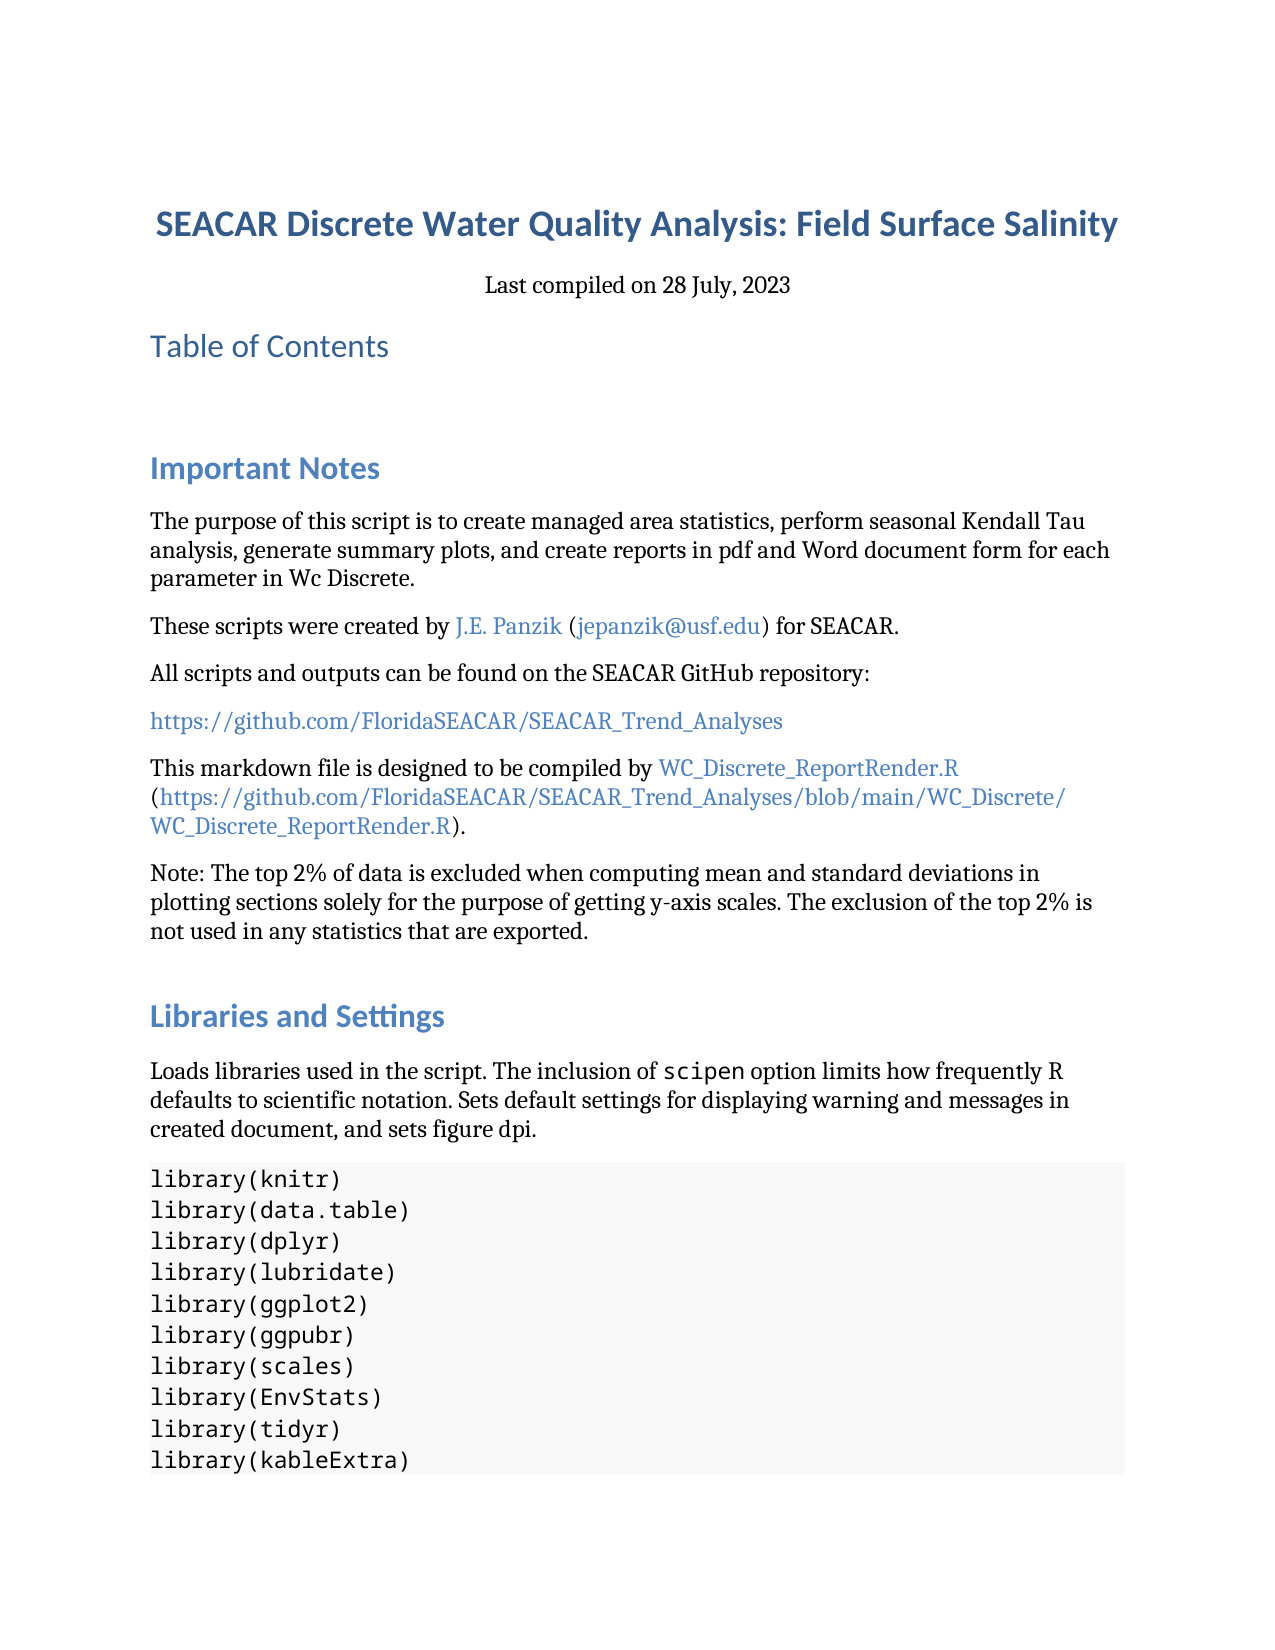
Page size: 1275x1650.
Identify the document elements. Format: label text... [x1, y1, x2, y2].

text https://github.com/FloridaSEACAR/SEACAR_Trend_Analyses [150, 707, 1125, 736]
subtitle Important Notes [150, 447, 1125, 488]
text Loads libraries used in the script. The inclusion of scipen option limits how frequently R defaults to scientific notation. Sets default settings for displaying warning and messages in created document, and sets figure dpi. [150, 1055, 1125, 1144]
text The purpose of this script is to create managed area statistics, perform seasonal Kendall Tau analysis, generate summary plots, and create reports in pdf and Word document form for each parameter in Wc Discrete. [150, 507, 1125, 593]
text Note: The top 2% of data is excluded when computing mean and standard deviations in plotting sections solely for the purpose of getting y-axis scales. The exclusion of the top 2% is not used in any statistics that are exported. [150, 859, 1125, 946]
text All scripts and outputs can be found on the SEACAR GitHub repository: [150, 659, 1125, 688]
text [150, 1162, 1125, 1475]
title SEACAR Discrete Water Quality Analysis: Field Surface Salinity [150, 200, 1125, 246]
text Last compiled on 28 July, 2023 [150, 271, 1125, 299]
text These scripts were created by J.E. Panzik (jepanzik@usf.edu) for SEACAR. [150, 612, 1125, 641]
text This markdown file is designed to be compiled by WC_Discrete_ReportRender.R (https://github.com/FloridaSEACAR/SEACAR_Trend_Analyses/blob/main/WC_Discrete/WC_Discrete_ReportRender.R). [150, 754, 1125, 841]
subtitle Libraries and Settings [150, 996, 1125, 1036]
